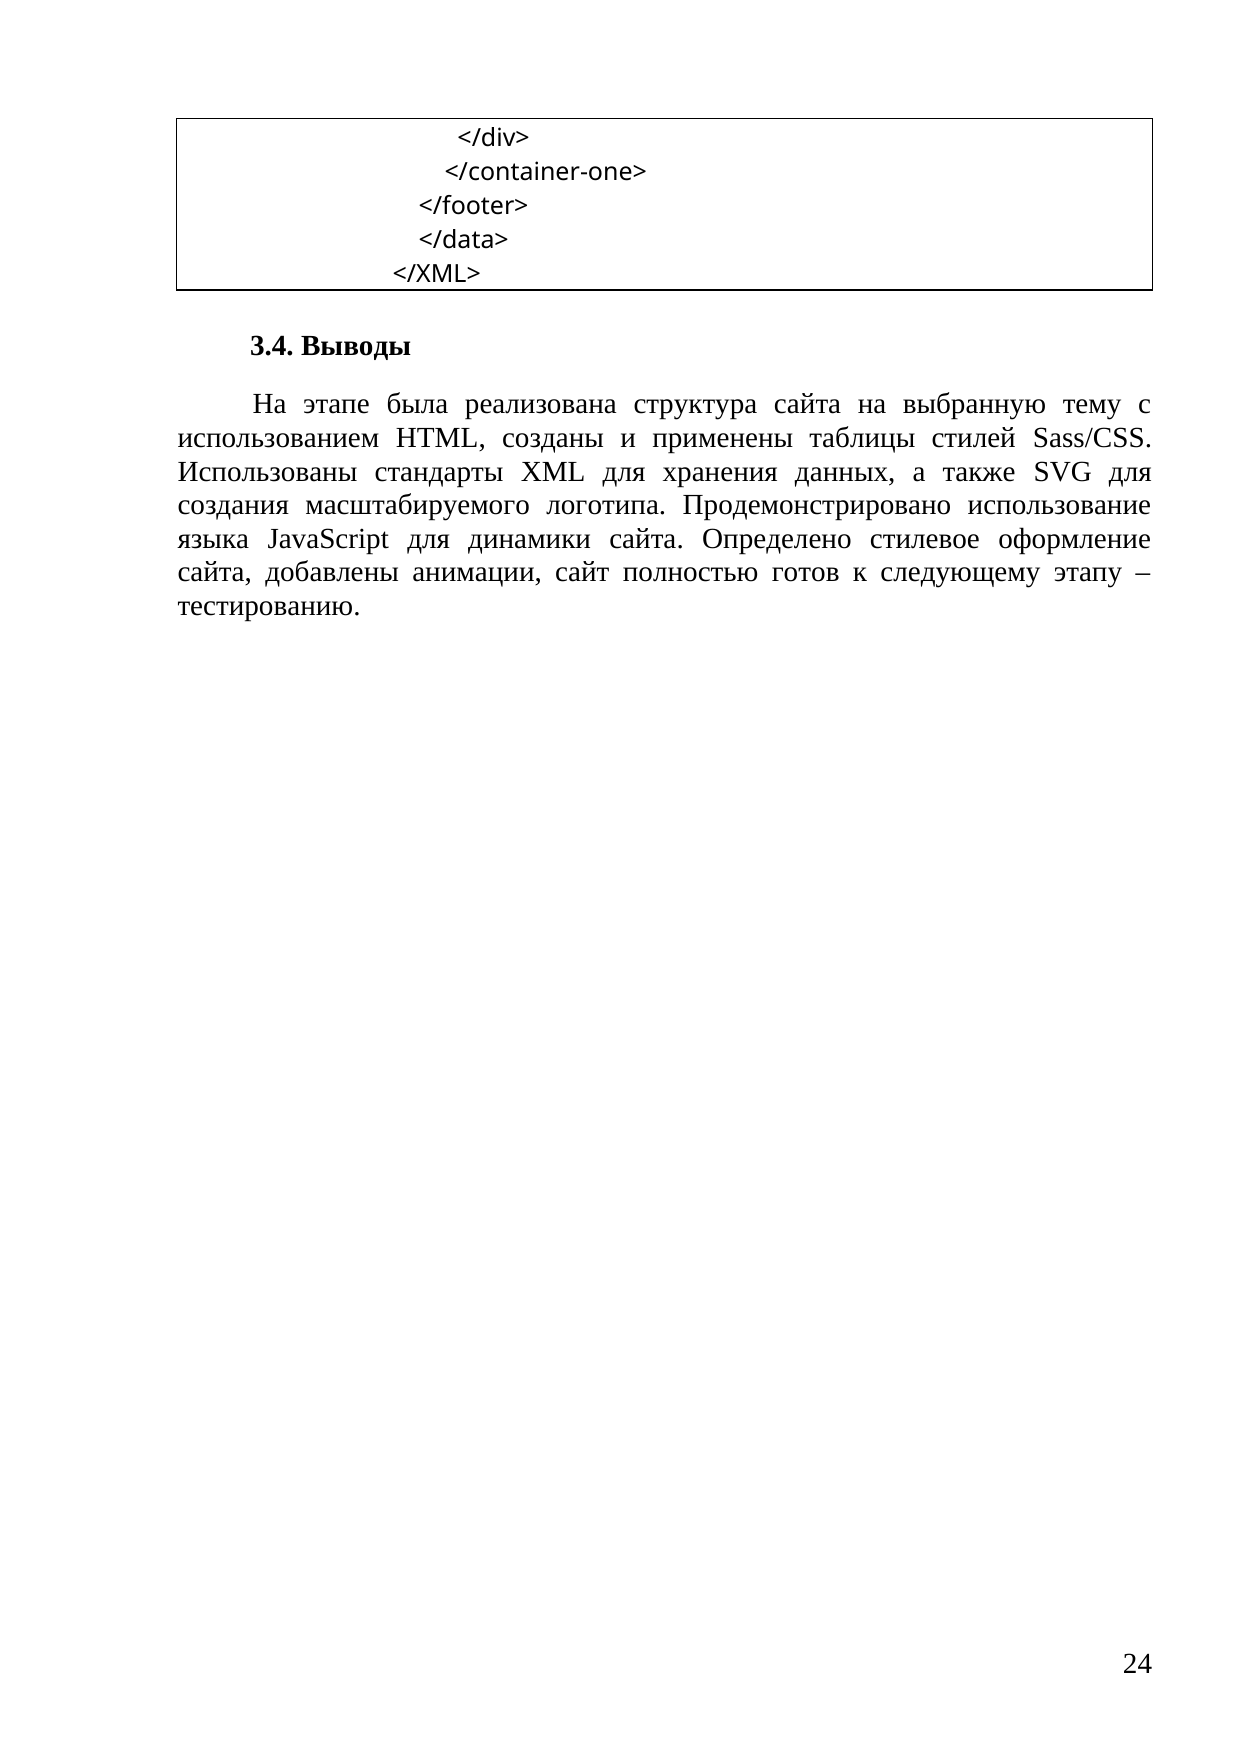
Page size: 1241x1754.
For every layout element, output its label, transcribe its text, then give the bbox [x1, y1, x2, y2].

text </data> [177, 221, 1152, 254]
text </XML> [177, 254, 1152, 289]
text </div> [177, 119, 1152, 153]
text </container-one> [177, 153, 1152, 187]
text </footer> [177, 187, 1152, 221]
subtitle 3.4. Выводы [177, 328, 1152, 362]
text На этапе была реализована структура сайта на выбранную тему с использованием HTML, созданы и применены таблицы стилей Sass/CSS. Использованы стандарты XML для хранения данных, а также SVG для создания масштабируемого логотипа. Продемонстрировано использование языка JavaScript для динамики сайта. Определено стилевое оформление сайта, добавлены анимации, сайт полностью готов к следующему этапу – тестированию. [177, 387, 1152, 621]
